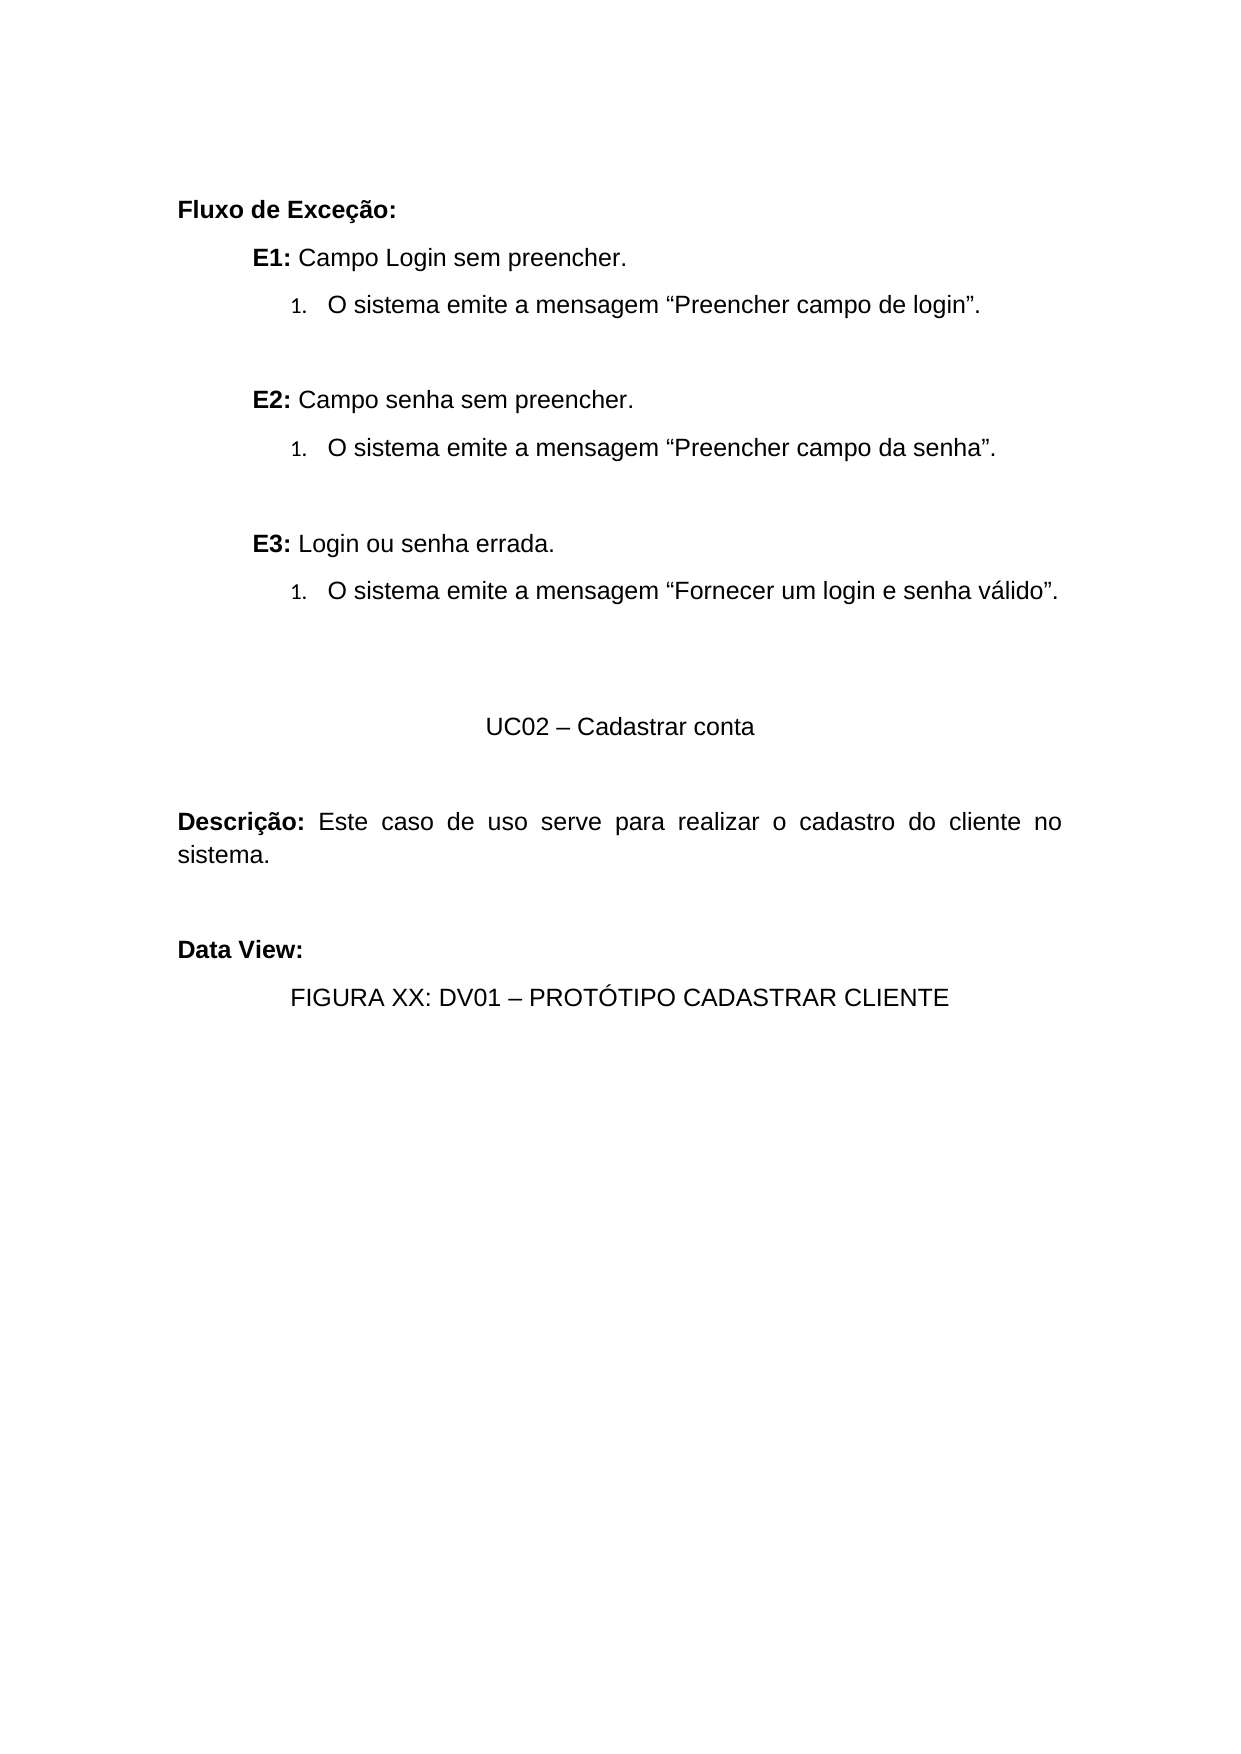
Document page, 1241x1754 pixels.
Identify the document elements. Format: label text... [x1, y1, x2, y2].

list O sistema emite a mensagem “Preencher campo da senha”. [290, 433, 1063, 462]
text UC02 – Cadastrar conta [177, 712, 1063, 740]
list O sistema emite a mensagem “Preencher campo de login”. [290, 290, 1063, 319]
text E3: Login ou senha errada. [177, 529, 1063, 557]
text FIGURA XX: DV01 – PROTÓTIPO CADASTRAR CLIENTE [177, 983, 1063, 1011]
text Fluxo de Exceção: [177, 195, 1063, 224]
text Descrição: Este caso de uso serve para realizar o cadastro do cliente no sistema. [177, 807, 1063, 869]
text Data View: [177, 935, 1063, 964]
list O sistema emite a mensagem “Fornecer um login e senha válido”. [290, 576, 1063, 605]
text E1: Campo Login sem preencher. [177, 243, 1063, 272]
text E2: Campo senha sem preencher. [177, 385, 1063, 414]
